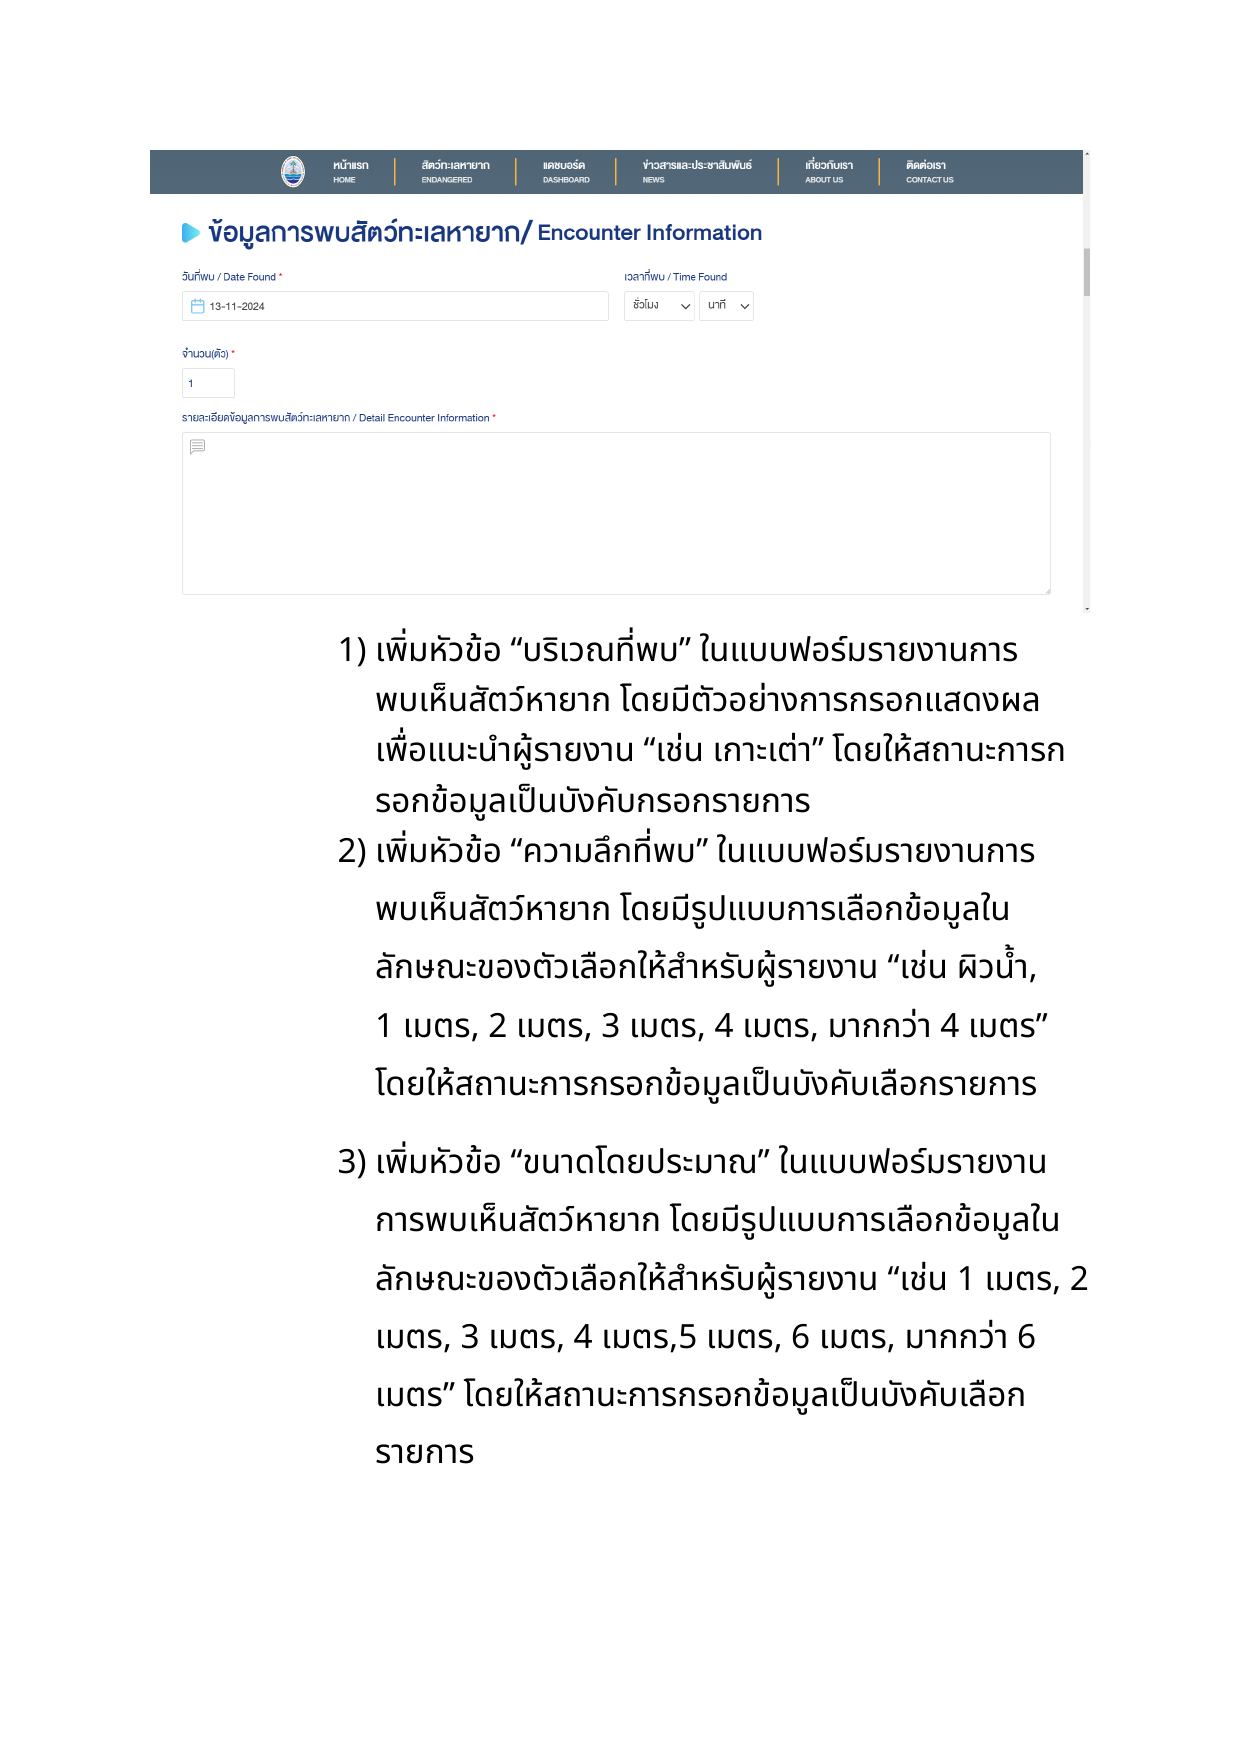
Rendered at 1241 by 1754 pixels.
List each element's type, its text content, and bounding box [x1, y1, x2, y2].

list เพิ่มหัวข้อ “ขนาดโดยประมาณ” ในแบบฟอร์มรายงานการพบเห็นสัตว์หายาก โดยมีรูปแบบการเลือกข้อมูลในลักษณะของตัวเลือกให้สำหรับผู้รายงาน “เช่น 1 เมตร, 2 เมตร, 3 เมตร, 4 เมตร,5 เมตร, 6 เมตร, มากกว่า 6 เมตร” โดยให้สถานะการกรอกข้อมูลเป็นบังคับเลือกรายการ [337, 1138, 1090, 1479]
list เพิ่มหัวข้อ “บริเวณที่พบ” ในแบบฟอร์มรายงานการพบเห็นสัตว์หายาก โดยมีตัวอย่างการกรอกแสดงผลเพื่อแนะนำผู้รายงาน “เช่น เกาะเต่า” โดยให้สถานะการกรอกข้อมูลเป็นบังคับกรอกรายการ [337, 625, 1090, 827]
picture [150, 150, 1091, 613]
list เพิ่มหัวข้อ “ความลึกที่พบ” ในแบบฟอร์มรายงานการพบเห็นสัตว์หายาก โดยมีรูปแบบการเลือกข้อมูลในลักษณะของตัวเลือกให้สำหรับผู้รายงาน “เช่น ผิวน้ำ, 1 เมตร, 2 เมตร, 3 เมตร, 4 เมตร, มากกว่า 4 เมตร” โดยให้สถานะการกรอกข้อมูลเป็นบังคับเลือกรายการ [337, 827, 1090, 1110]
